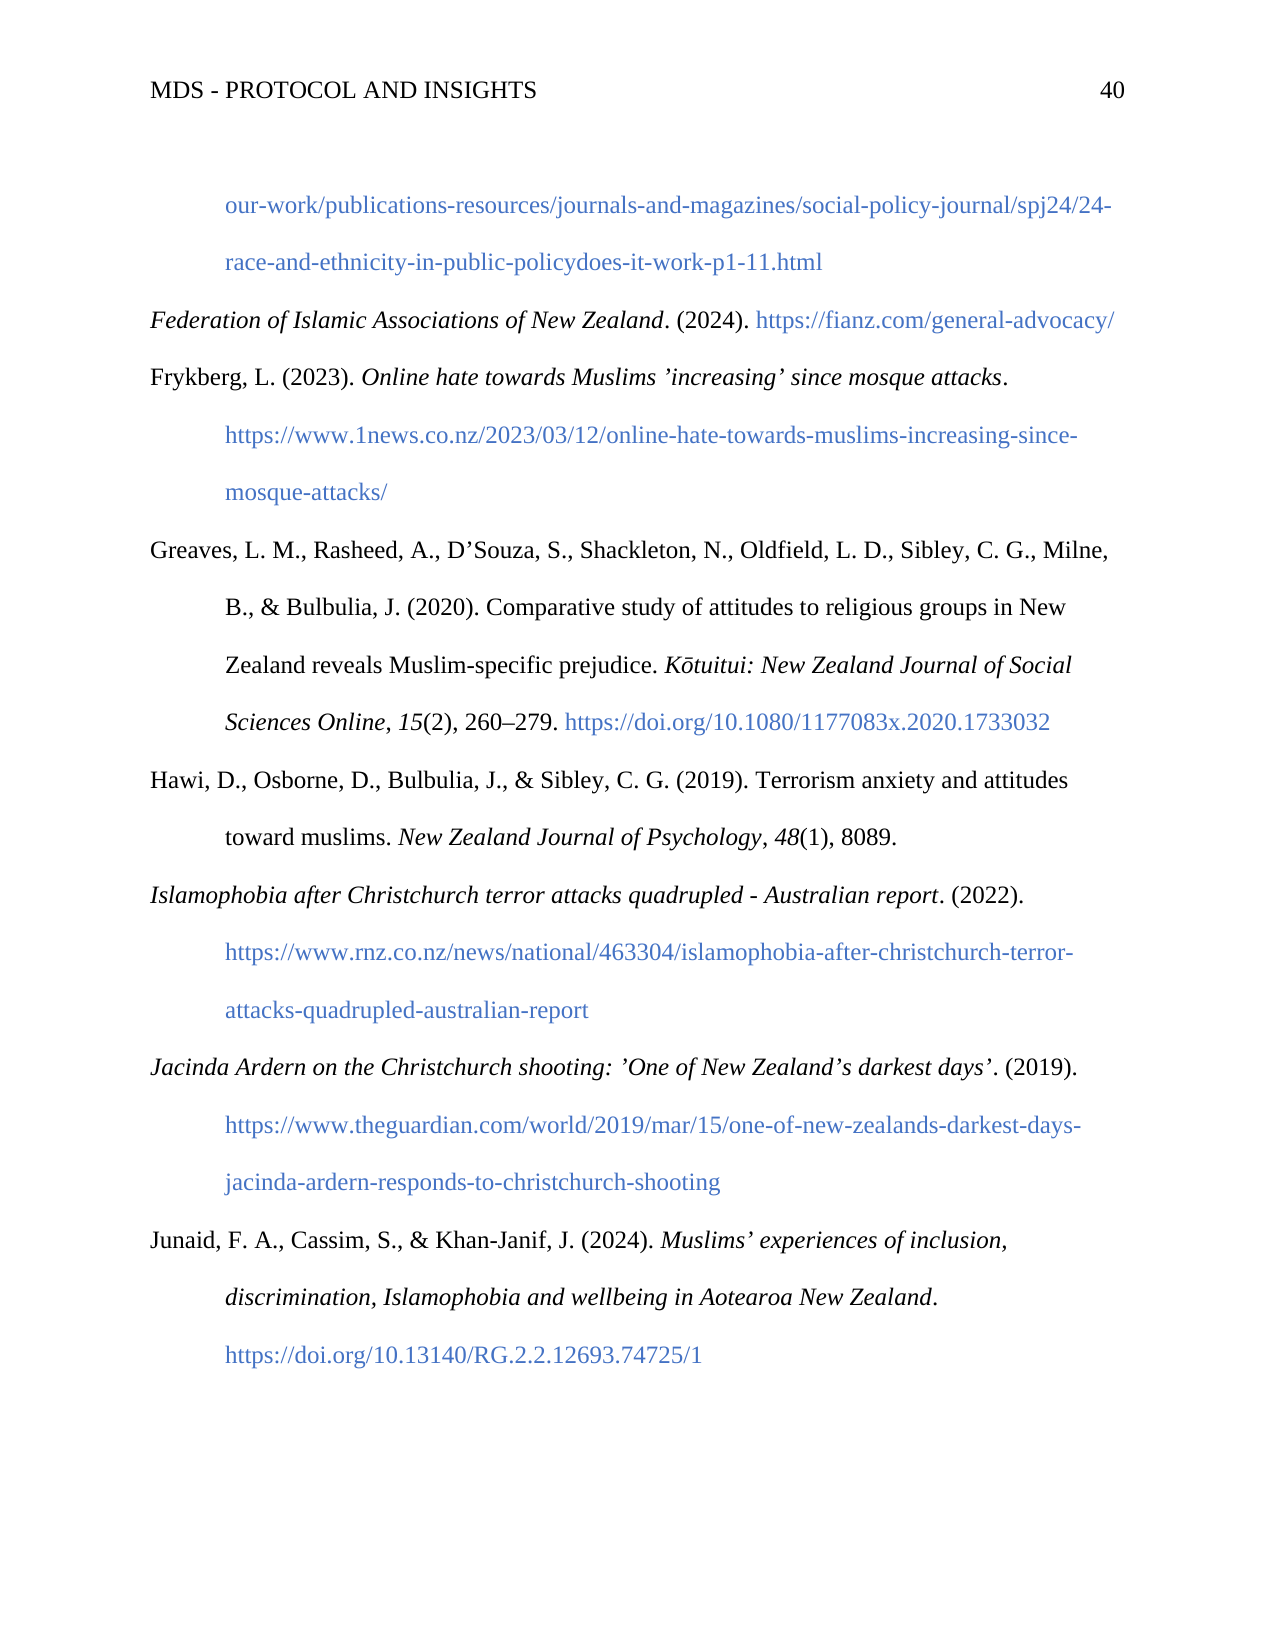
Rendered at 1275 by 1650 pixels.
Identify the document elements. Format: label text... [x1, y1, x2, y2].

text Federation of Islamic Associations of New Zealand. (2024). https://fianz.com/general-advocacy/ [150, 305, 1125, 334]
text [150, 190, 1125, 276]
text Junaid, F. A., Cassim, S., & Khan-Janif, J. (2024). Muslims’ experiences of inclusion, discrimination, Islamophobia and wellbeing in Aotearoa New Zealand. https://doi.org/10.13140/RG.2.2.12693.74725/1 [150, 1225, 1125, 1369]
text Frykberg, L. (2023). Online hate towards Muslims ’increasing’ since mosque attacks. https://www.1news.co.nz/2023/03/12/online-hate-towards-muslims-increasing-since-mosque-attacks/ [150, 362, 1125, 506]
text Greaves, L. M., Rasheed, A., D’Souza, S., Shackleton, N., Oldfield, L. D., Sibley, C. G., Milne, B., & Bulbulia, J. (2020). Comparative study of attitudes to religious groups in New Zealand reveals Muslim-specific prejudice. Kōtuitui: New Zealand Journal of Social Sciences Online, 15(2), 260–279. https://doi.org/10.1080/1177083x.2020.1733032 [150, 535, 1125, 736]
text Hawi, D., Osborne, D., Bulbulia, J., & Sibley, C. G. (2019). Terrorism anxiety and attitudes toward muslims. New Zealand Journal of Psychology, 48(1), 8089. [150, 765, 1125, 851]
text Islamophobia after Christchurch terror attacks quadrupled - Australian report. (2022). https://www.rnz.co.nz/news/national/463304/islamophobia-after-christchurch-terror-attacks-quadrupled-australian-report [150, 880, 1125, 1024]
text Jacinda Ardern on the Christchurch shooting: ’One of New Zealand’s darkest days’. (2019). https://www.theguardian.com/world/2019/mar/15/one-of-new-zealands-darkest-days-jacinda-ardern-responds-to-christchurch-shooting [150, 1052, 1125, 1196]
